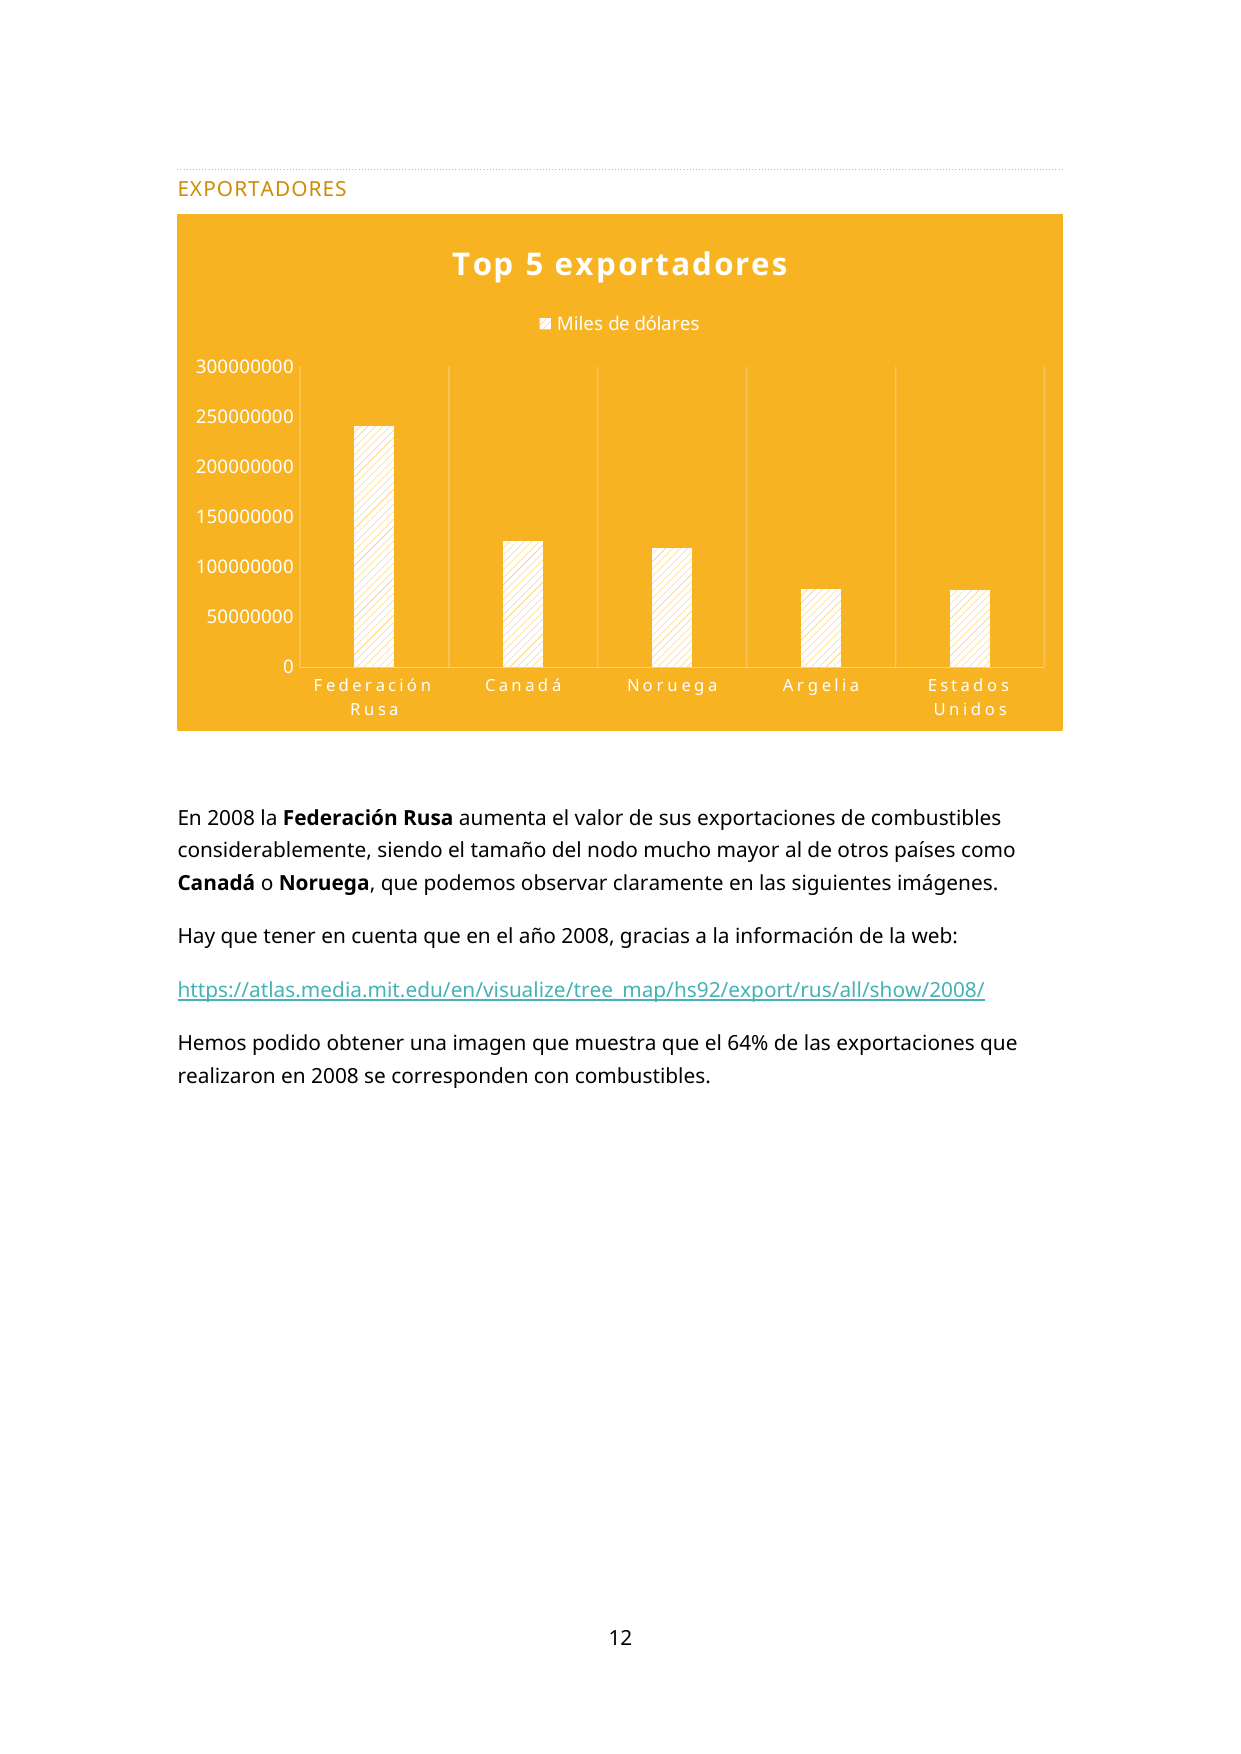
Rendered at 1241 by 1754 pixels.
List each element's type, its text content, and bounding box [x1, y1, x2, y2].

text https://atlas.media.mit.edu/en/visualize/tree_map/hs92/export/rus/all/show/2008/ [177, 975, 1063, 1003]
subtitle Exportadores [177, 168, 1063, 203]
text Hay que tener en cuenta que en el año 2008, gracias a la información de la web: [177, 922, 1063, 950]
text En 2008 la Federación Rusa aumenta el valor de sus exportaciones de combustibles considerablemente, siendo el tamaño del nodo mucho mayor al de otros países como Canadá o Noruega, que podemos observar claramente en las siguientes imágenes. [177, 803, 1063, 897]
text Hemos podido obtener una imagen que muestra que el 64% de las exportaciones que realizaron en 2008 se corresponden con combustibles. [177, 1028, 1063, 1089]
